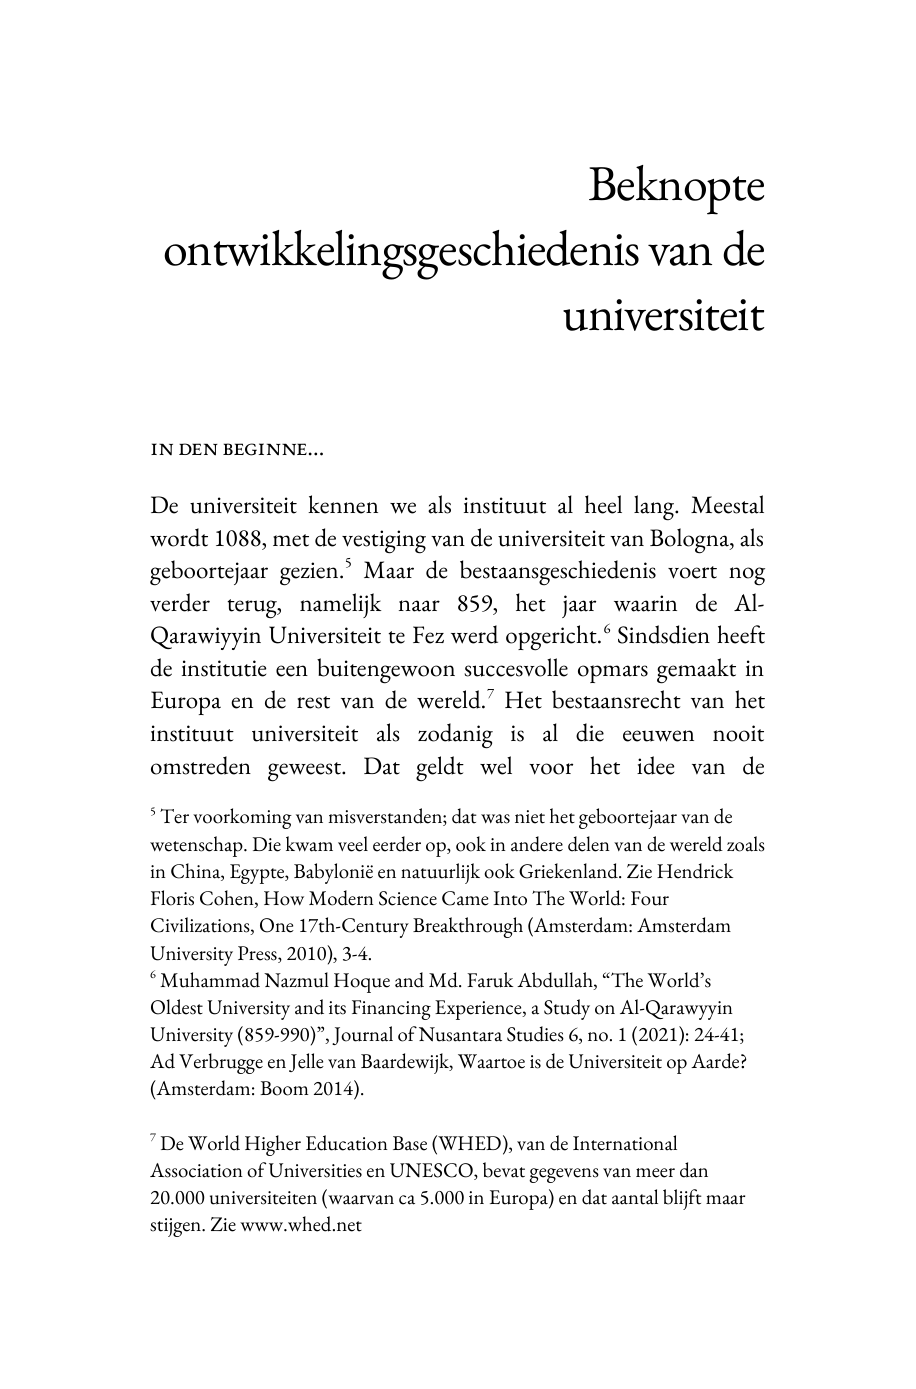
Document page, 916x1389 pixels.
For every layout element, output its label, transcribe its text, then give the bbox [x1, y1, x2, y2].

subtitle Beknopte ontwikkelingsgeschiedenis van de universiteit [150, 150, 766, 346]
text De universiteit kennen we als instituut al heel lang. Meestal wordt 1088, met de vestiging van de universiteit van Bologna, als geboortejaar gezien. Maar de bestaansgeschiedenis voert nog verder terug, namelijk naar 859, het jaar waarin de Al-Qarawiyyin Universiteit te Fez werd opgericht. Sindsdien heeft de institutie een buitengewoon succesvolle opmars gemaakt in Europa en de rest van de wereld. Het bestaansrecht van het instituut universiteit als zodanig is al die eeuwen nooit omstreden geweest. Dat geldt wel voor het idee van de universiteit. Waartoe dient de universiteit eigenlijk? Het antwoord op die vraag is al die tijd voortdurend aan discussie en verandering onderhevig geweest, tot op de dag van vandaag aan toe. [150, 488, 766, 782]
subtitle In den beginne… [150, 436, 766, 463]
